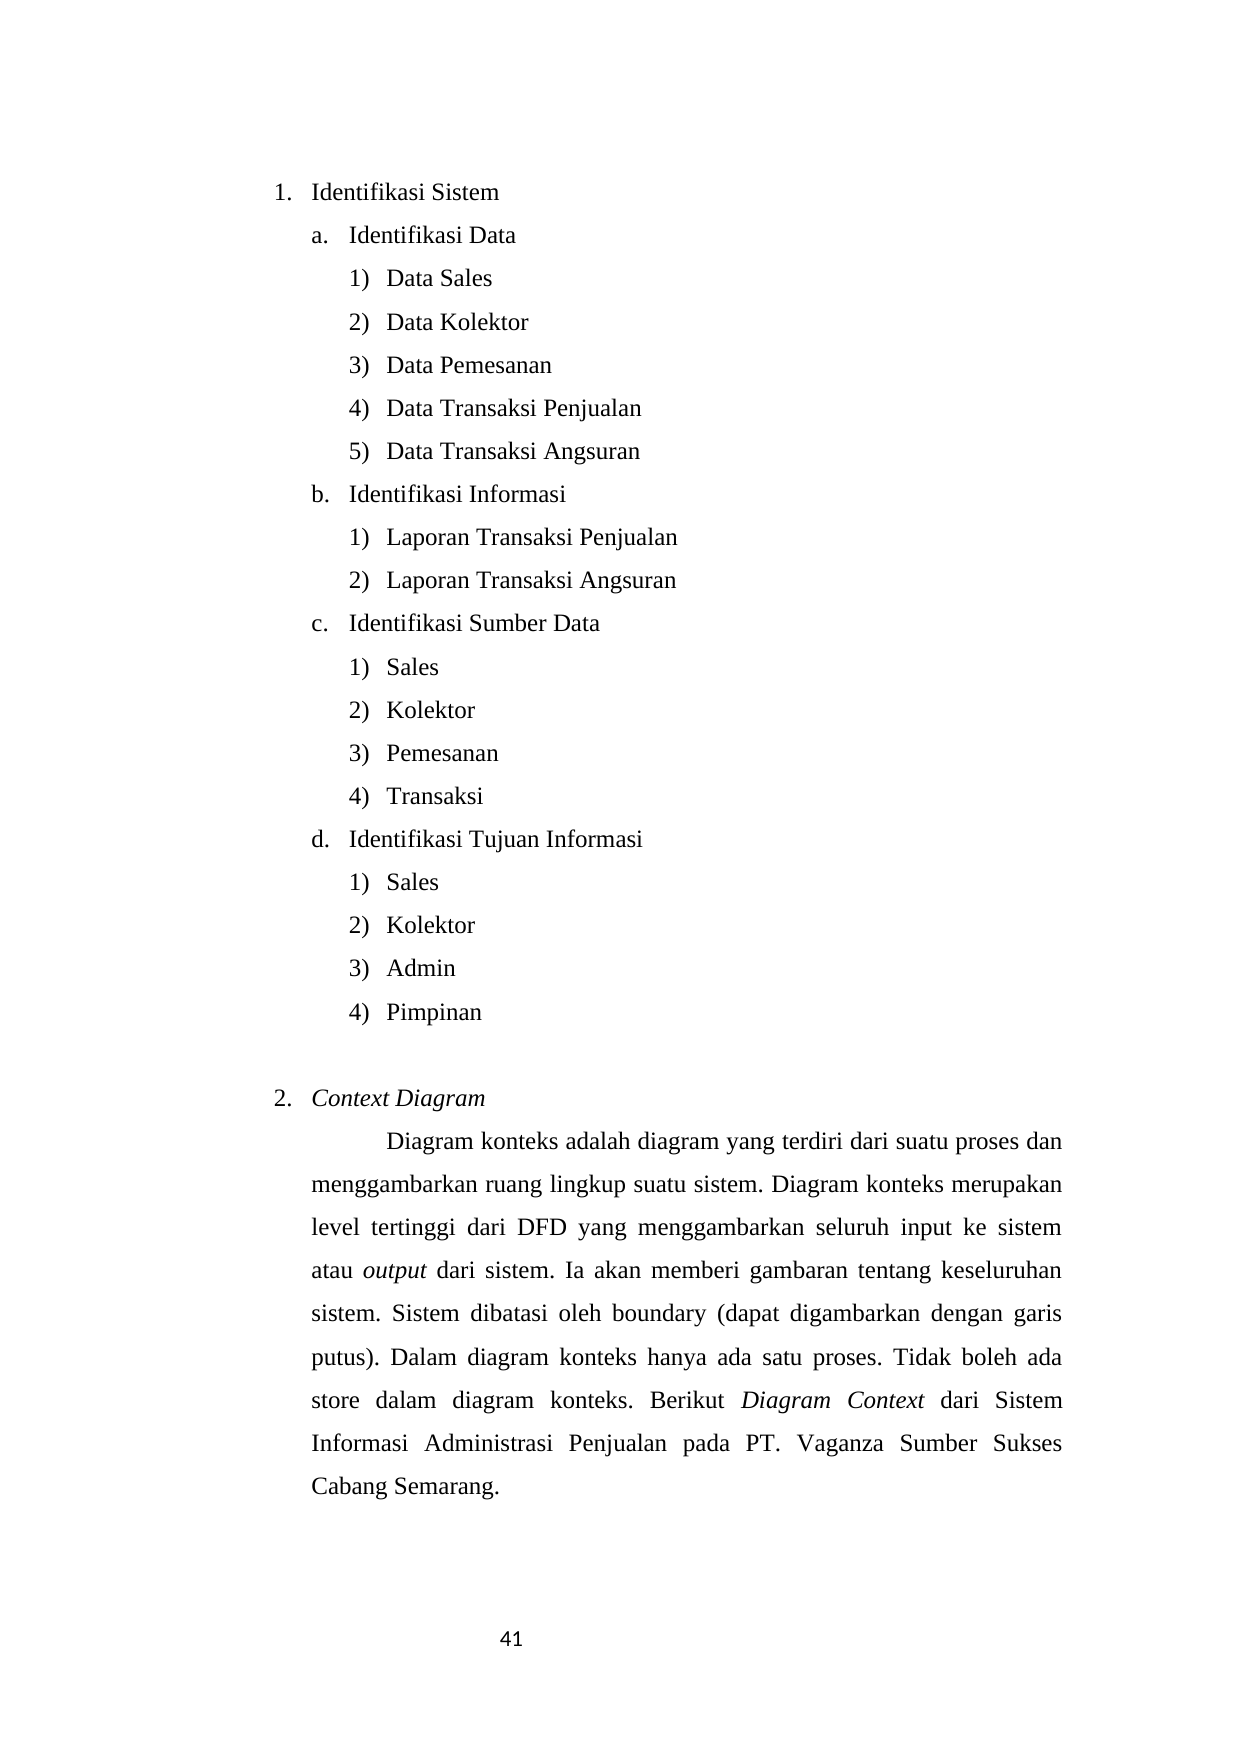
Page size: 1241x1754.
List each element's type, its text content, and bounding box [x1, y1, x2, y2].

list Sales [349, 867, 1063, 896]
list Laporan Transaksi Penjualan [349, 522, 1063, 551]
list Pimpinan [349, 997, 1063, 1025]
list Identifikasi Informasi [311, 479, 1063, 508]
list Identifikasi Data [311, 220, 1063, 249]
list Admin [349, 953, 1063, 982]
list Identifikasi Sistem [274, 177, 1063, 206]
list Pemesanan [349, 738, 1063, 767]
list Kolektor [349, 695, 1063, 723]
list Data Pemesanan [349, 350, 1063, 378]
list Identifikasi Sumber Data [311, 608, 1063, 637]
list Context Diagram [274, 1083, 1063, 1112]
list Data Kolektor [349, 307, 1063, 335]
text Diagram konteks adalah diagram yang terdiri dari suatu proses dan menggambarkan ruang lingkup suatu sistem. Diagram konteks merupakan level tertinggi dari DFD yang menggambarkan seluruh input ke sistem atau output dari sistem. Ia akan memberi gambaran tentang keseluruhan sistem. Sistem dibatasi oleh boundary (dapat digambarkan dengan garis putus). Dalam diagram konteks hanya ada satu proses. Tidak boleh ada store dalam diagram konteks. Berikut Diagram Context dari Sistem Informasi Administrasi Penjualan pada PT. Vaganza Sumber Sukses Cabang Semarang. [311, 1126, 1063, 1500]
list Data Sales [349, 263, 1063, 292]
list Data Transaksi Angsuran [349, 436, 1063, 465]
list Kolektor [349, 910, 1063, 939]
list Transaksi [349, 781, 1063, 810]
list Sales [349, 652, 1063, 680]
list Identifikasi Tujuan Informasi [311, 824, 1063, 853]
list Data Transaksi Penjualan [349, 393, 1063, 422]
list Laporan Transaksi Angsuran [349, 565, 1063, 594]
